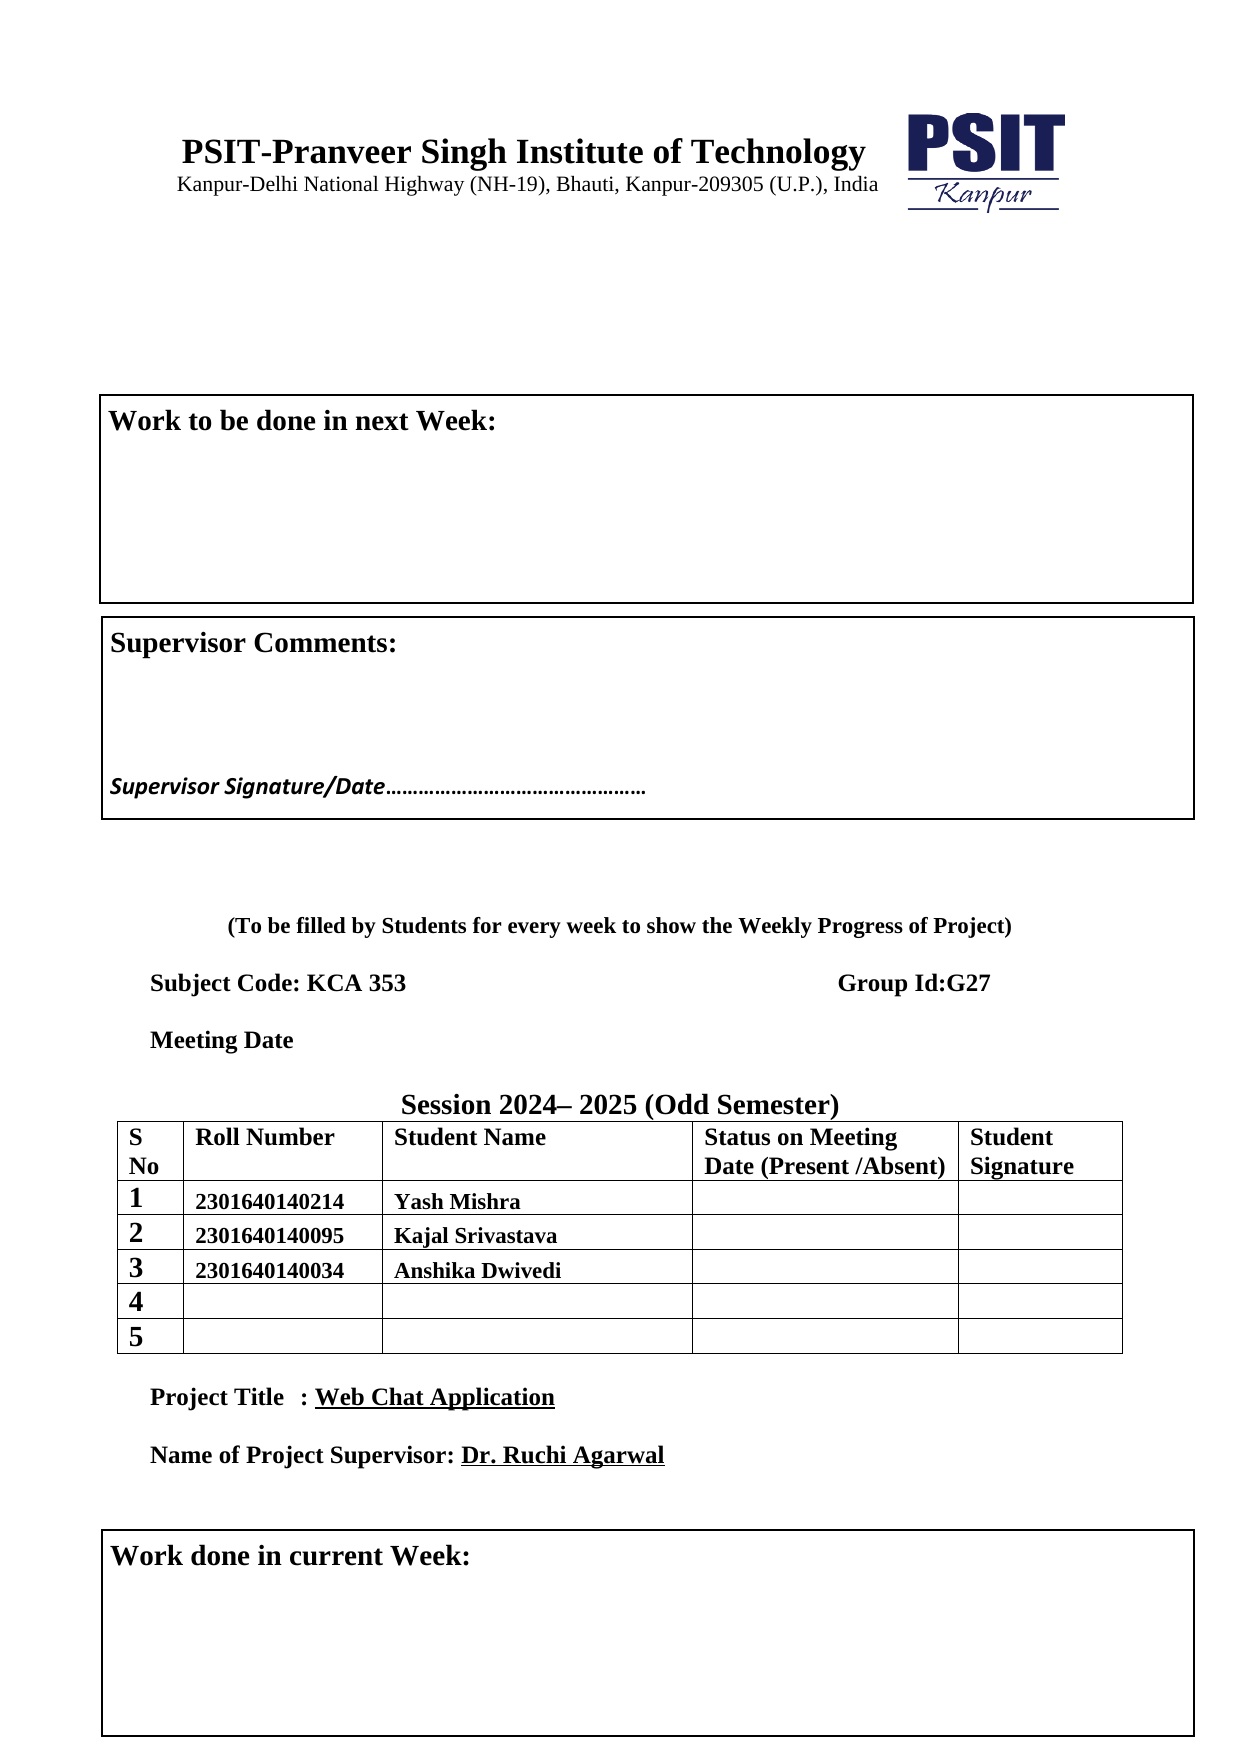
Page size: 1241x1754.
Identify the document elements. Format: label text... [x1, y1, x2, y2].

table_cell 1 [118, 1181, 183, 1214]
table_cell [383, 1284, 692, 1318]
table_cell [184, 1319, 382, 1352]
table_header Roll Number [184, 1122, 382, 1179]
table_cell [693, 1215, 958, 1249]
table_cell [693, 1250, 958, 1283]
text Name of Project Supervisor: Dr. Ruchi Agarwal [150, 1440, 1090, 1468]
table_header Status on Meeting Date (Present /Absent) [693, 1122, 958, 1179]
text Meeting Date [150, 1025, 1090, 1054]
table_cell 2301640140034 [184, 1250, 382, 1283]
table_cell 4 [118, 1284, 183, 1318]
table_header S No [118, 1122, 183, 1179]
text Project Title : Web Chat Application [150, 1382, 1090, 1411]
table_cell 2301640140095 [184, 1215, 382, 1249]
table_cell [693, 1319, 958, 1352]
table_header Student Name [383, 1122, 692, 1179]
table_cell [693, 1181, 958, 1214]
table_cell 2 [118, 1215, 183, 1249]
table_cell [383, 1319, 692, 1352]
table_header Student Signature [959, 1122, 1122, 1179]
table_cell [693, 1284, 958, 1318]
table_cell [959, 1319, 1122, 1352]
text Subject Code: KCA 353 Group Id:G27 [150, 968, 1090, 996]
table_cell Yash Mishra [383, 1181, 692, 1214]
table_cell [959, 1215, 1122, 1249]
text Session 2024– 2025 (Odd Semester) [150, 1087, 1090, 1121]
table_cell [959, 1284, 1122, 1318]
table_cell [184, 1284, 382, 1318]
table_cell Kajal Srivastava [383, 1215, 692, 1249]
text (To be filled by Students for every week to show the Weekly Progress of Project) [150, 912, 1090, 939]
table_cell 3 [118, 1250, 183, 1283]
table_cell [959, 1250, 1122, 1283]
table_cell [959, 1181, 1122, 1214]
table_cell Anshika Dwivedi [383, 1250, 692, 1283]
table_cell 2301640140214 [184, 1181, 382, 1214]
picture [907, 113, 1070, 213]
table_cell 5 [118, 1319, 183, 1352]
